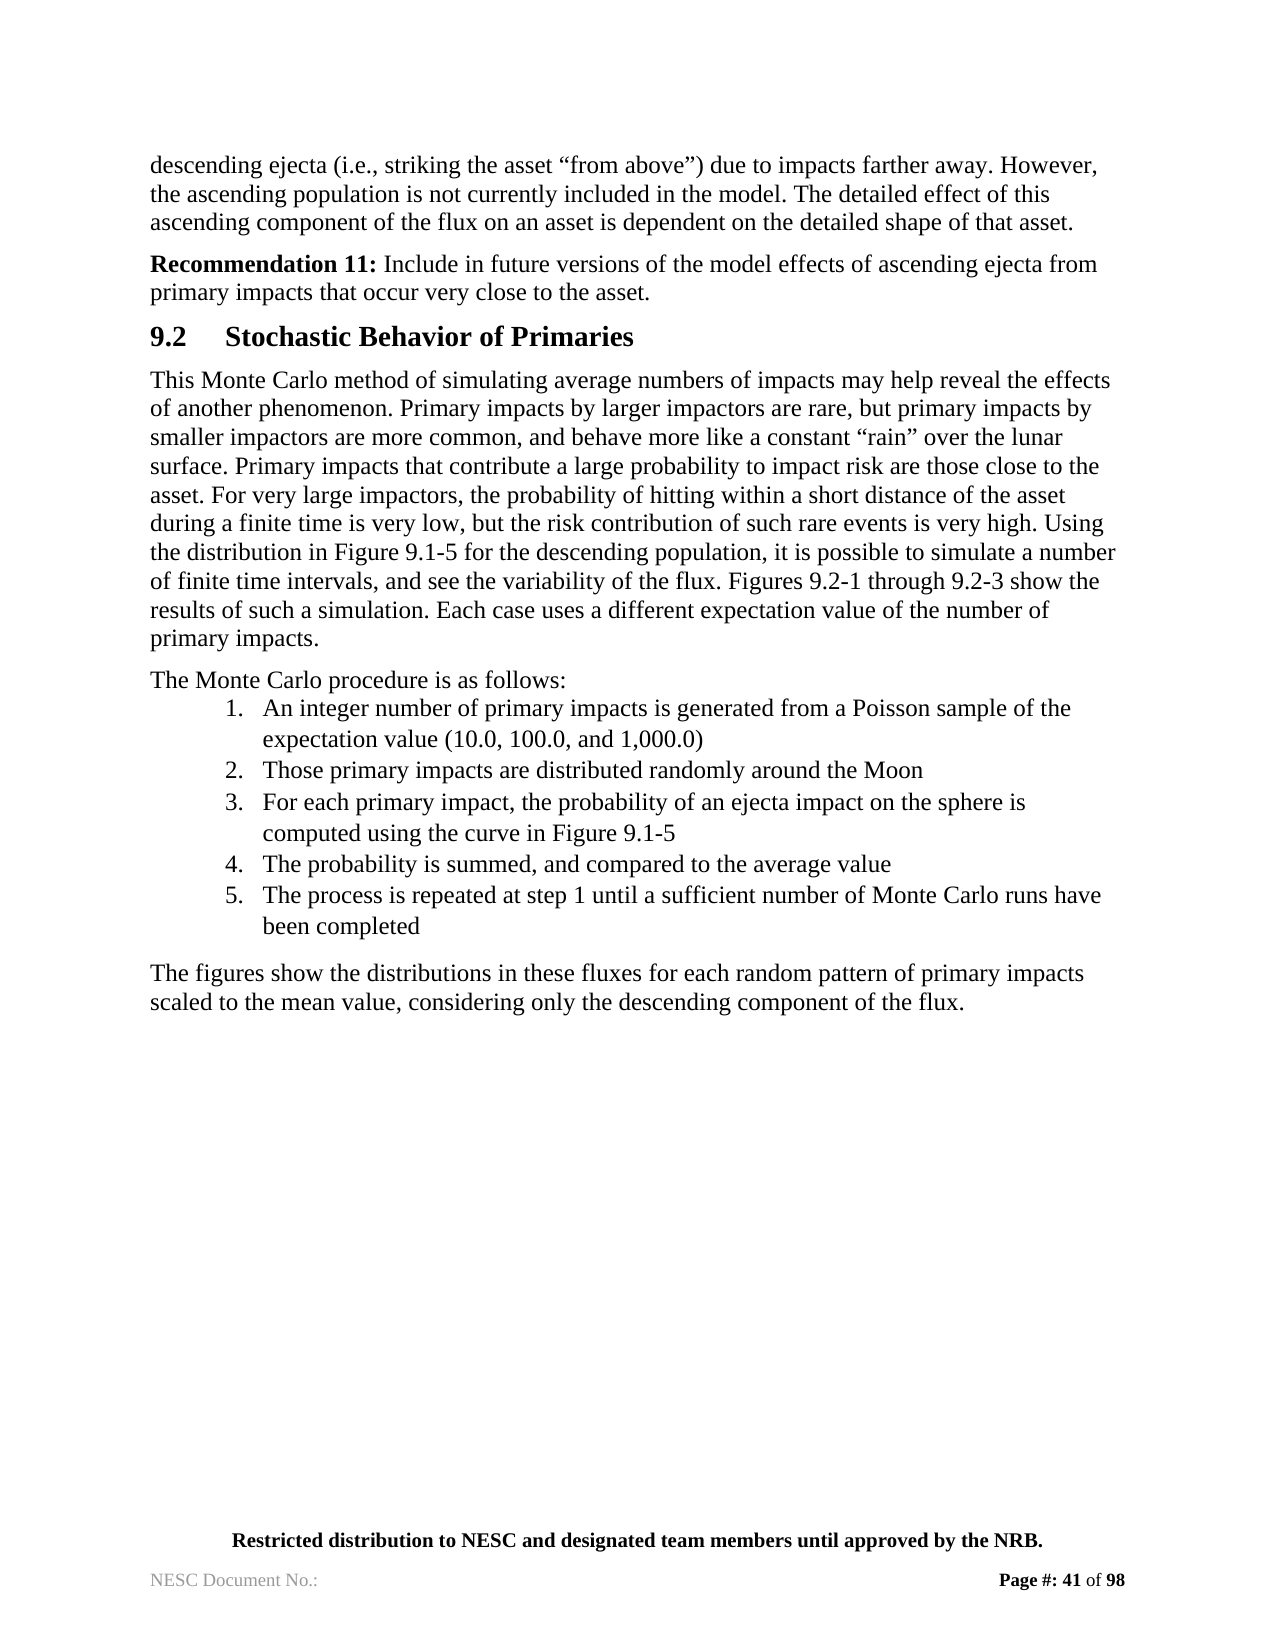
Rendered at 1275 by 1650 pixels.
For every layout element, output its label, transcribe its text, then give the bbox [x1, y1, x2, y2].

list Those primary impacts are distributed randomly around the Moon [225, 756, 1125, 784]
text Recommendation 11: Include in future versions of the model effects of ascending ejecta from primary impacts that occur very close to the asset. [150, 249, 1125, 306]
text This Monte Carlo method of simulating average numbers of impacts may help reveal the effects of another phenomenon. Primary impacts by larger impactors are rare, but primary impacts by smaller impactors are more common, and behave more like a constant “rain” over the lunar surface. Primary impacts that contribute a large probability to impact risk are those close to the asset. For very large impactors, the probability of hitting within a short distance of the asset during a finite time is very low, but the risk contribution of such rare events is very high. Using the distribution in Figure 9.1-5 for the descending population, it is possible to simulate a number of finite time intervals, and see the variability of the flux. Figures 9.2-1 through 9.2-3 show the results of such a simulation. Each case uses a different expectation value of the number of primary impacts. [150, 365, 1125, 652]
list For each primary impact, the probability of an ejecta impact on the sphere is computed using the curve in Figure 9.1-5 [225, 787, 1125, 846]
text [150, 150, 1125, 236]
list The probability is summed, and compared to the average value [225, 849, 1125, 877]
list An integer number of primary impacts is generated from a Poisson sample of the expectation value (10.0, 100.0, and 1,000.0) [225, 693, 1125, 753]
text The Monte Carlo procedure is as follows: [150, 665, 1125, 693]
subtitle 9.2 Stochastic Behavior of Primaries [150, 319, 1125, 352]
text The figures show the distributions in these fluxes for each random pattern of primary impacts scaled to the mean value, considering only the descending component of the flux. [150, 958, 1125, 1016]
list The process is repeated at step 1 until a sufficient number of Monte Carlo runs have been completed [225, 880, 1125, 939]
